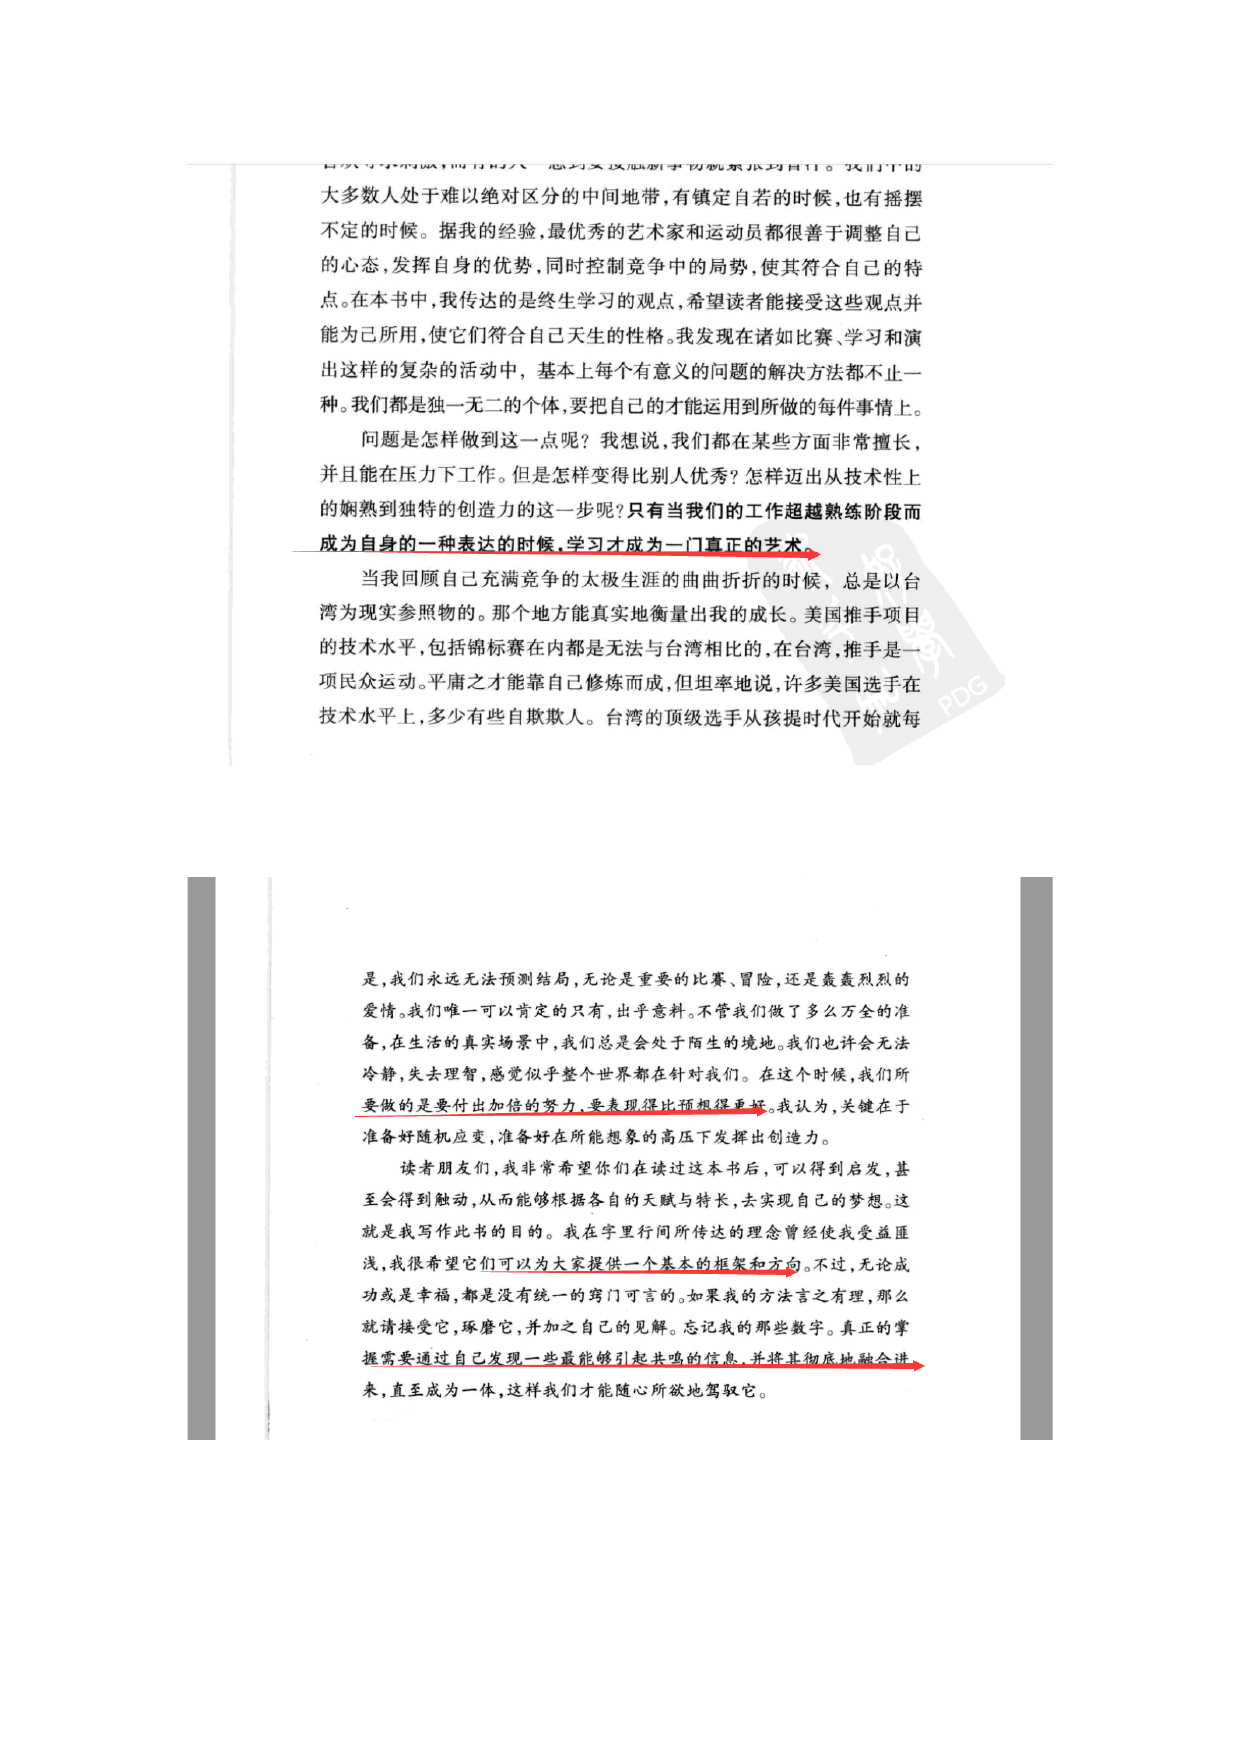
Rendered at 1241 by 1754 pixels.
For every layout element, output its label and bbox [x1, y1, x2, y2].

picture [187, 877, 1053, 1440]
picture [187, 162, 1053, 766]
